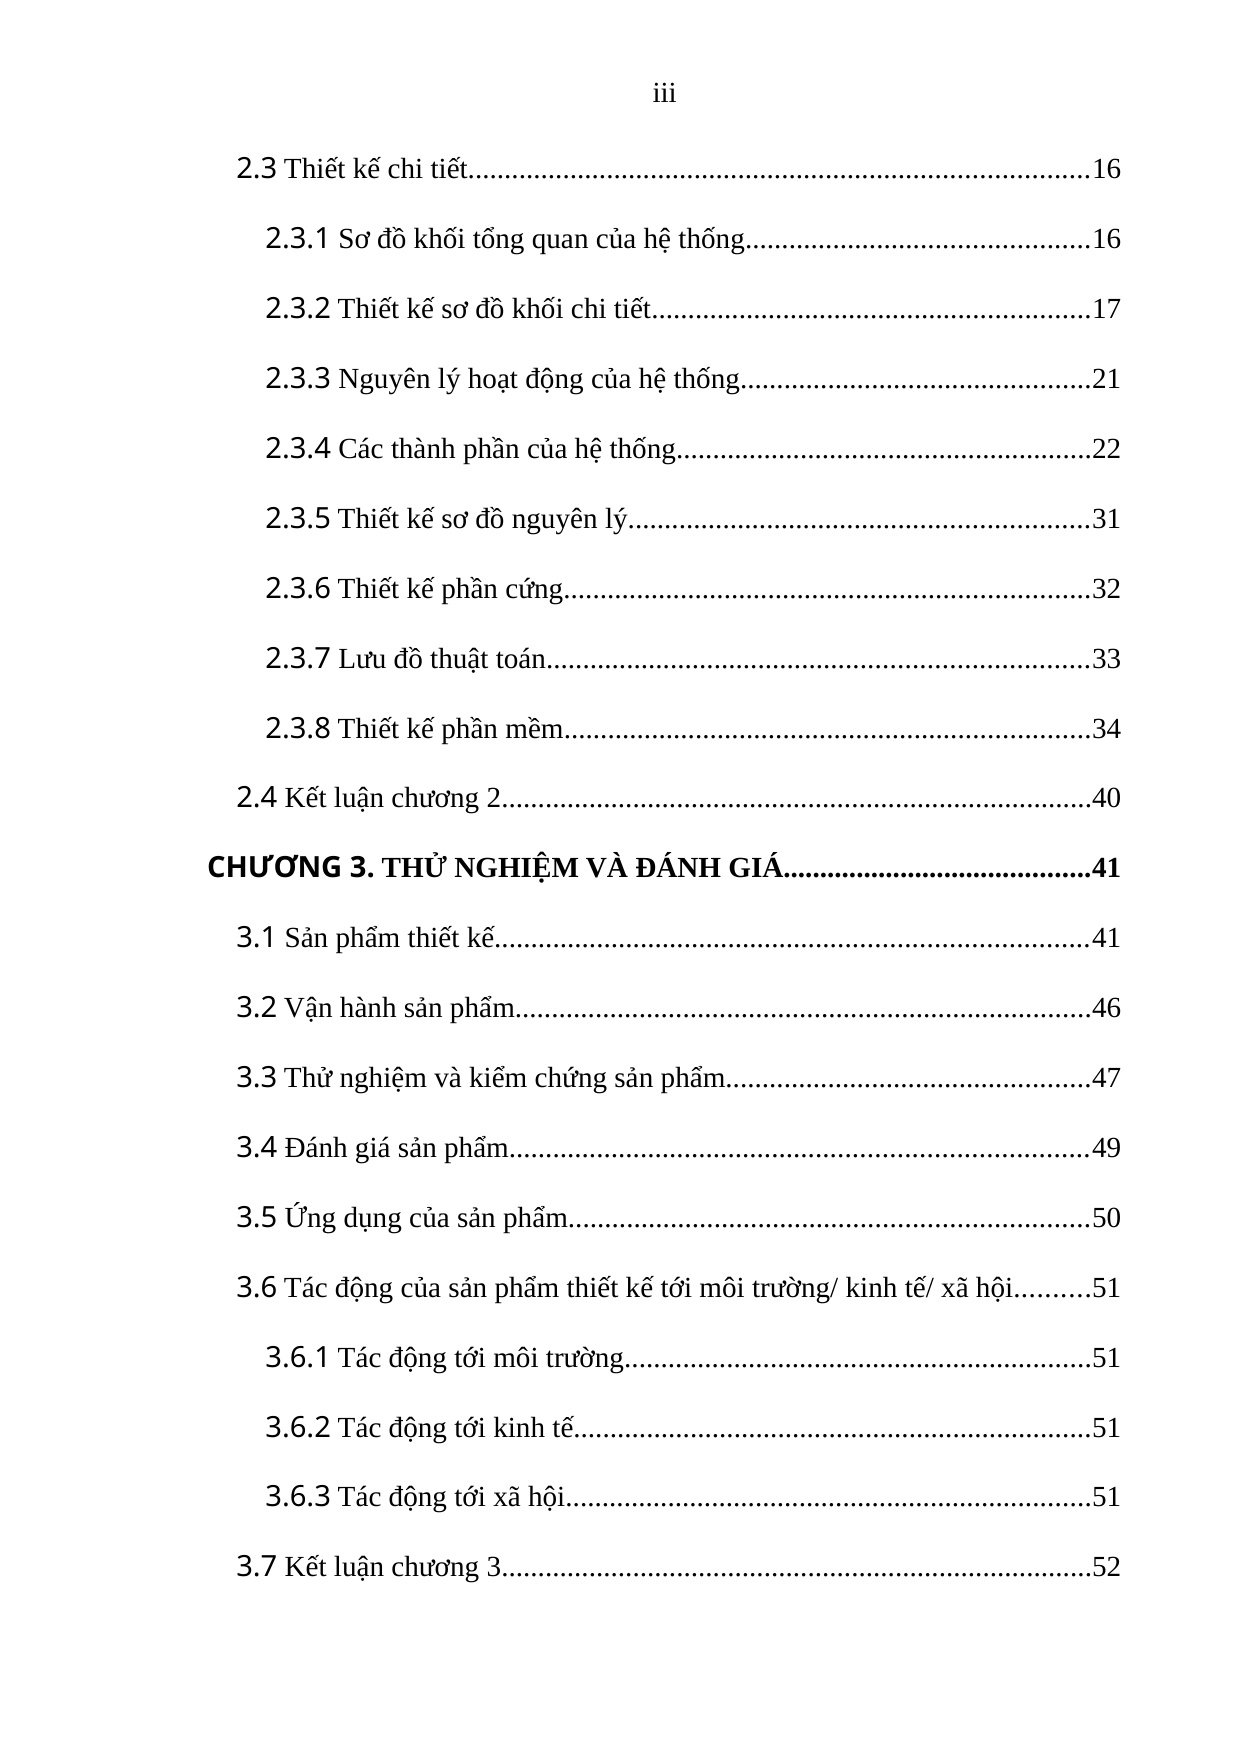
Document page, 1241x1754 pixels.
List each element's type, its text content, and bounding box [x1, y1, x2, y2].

text 2.3 Thiết kế chi tiết 16 [236, 148, 1122, 187]
text 2.3.5 Thiết kế sơ đồ nguyên lý 31 [265, 497, 1122, 537]
text 3.6 Tác động của sản phẩm thiết kế tới môi trường/ kinh tế/ xã hội. 51 [236, 1266, 1122, 1306]
text 3.6.3 Tác động tới xã hội 51 [265, 1476, 1122, 1515]
text 2.3.7 Lưu đồ thuật toán 33 [265, 637, 1122, 677]
text 2.3.2 Thiết kế sơ đồ khối chi tiết 17 [265, 287, 1122, 327]
text 2.3.4 Các thành phần của hệ thống 22 [265, 427, 1122, 467]
text CHƯƠNG 3. THỬ NGHIỆM VÀ ĐÁNH GIÁ 41 [207, 847, 1122, 886]
text 2.3.1 Sơ đồ khối tổng quan của hệ thống 16 [265, 218, 1122, 257]
text 2.3.6 Thiết kế phần cứng 32 [265, 567, 1122, 607]
text 2.4 Kết luận chương 2 40 [236, 777, 1122, 816]
text 3.1 Sản phẩm thiết kế 41 [236, 917, 1122, 956]
text 2.3.3 Nguyên lý hoạt động của hệ thống 21 [265, 357, 1122, 397]
text 3.6.1 Tác động tới môi trường 51 [265, 1336, 1122, 1376]
text 2.3.8 Thiết kế phần mềm 34 [265, 707, 1122, 747]
text 3.4 Đánh giá sản phẩm 49 [236, 1126, 1122, 1166]
text 3.2 Vận hành sản phẩm 46 [236, 986, 1122, 1026]
text 3.6.2 Tác động tới kinh tế 51 [265, 1406, 1122, 1446]
text 3.7 Kết luận chương 3 52 [236, 1546, 1122, 1585]
text 3.5 Ứng dụng của sản phẩm 50 [236, 1196, 1122, 1236]
text 3.3 Thử nghiệm và kiểm chứng sản phẩm 47 [236, 1056, 1122, 1096]
